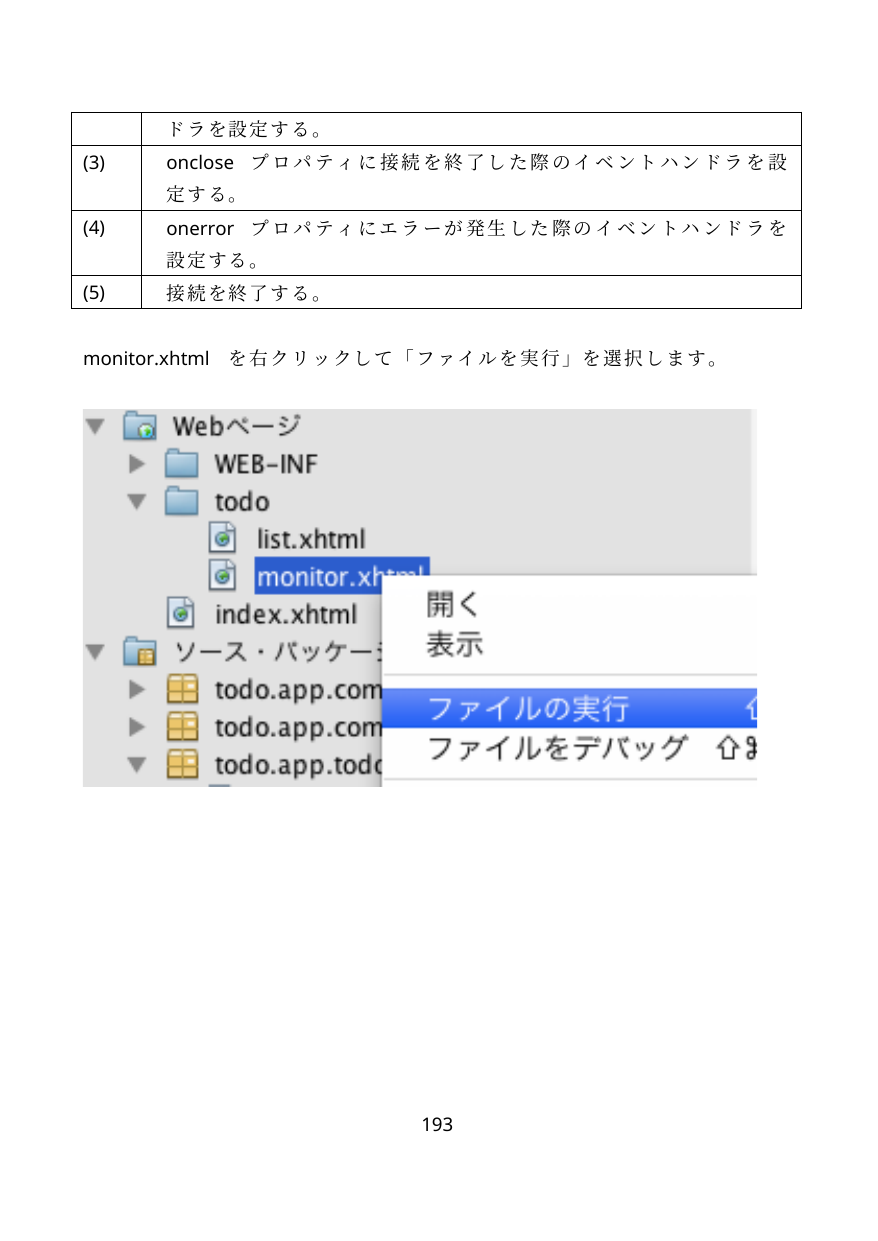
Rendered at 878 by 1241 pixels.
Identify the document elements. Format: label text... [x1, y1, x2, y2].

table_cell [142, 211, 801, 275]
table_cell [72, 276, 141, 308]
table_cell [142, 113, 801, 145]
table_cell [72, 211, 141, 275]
picture [82, 409, 758, 787]
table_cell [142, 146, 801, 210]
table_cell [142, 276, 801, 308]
text monitor.xhtmlを右クリックして「ファイルを実行」を選択します。 [83, 341, 791, 373]
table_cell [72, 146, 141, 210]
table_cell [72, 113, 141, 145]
